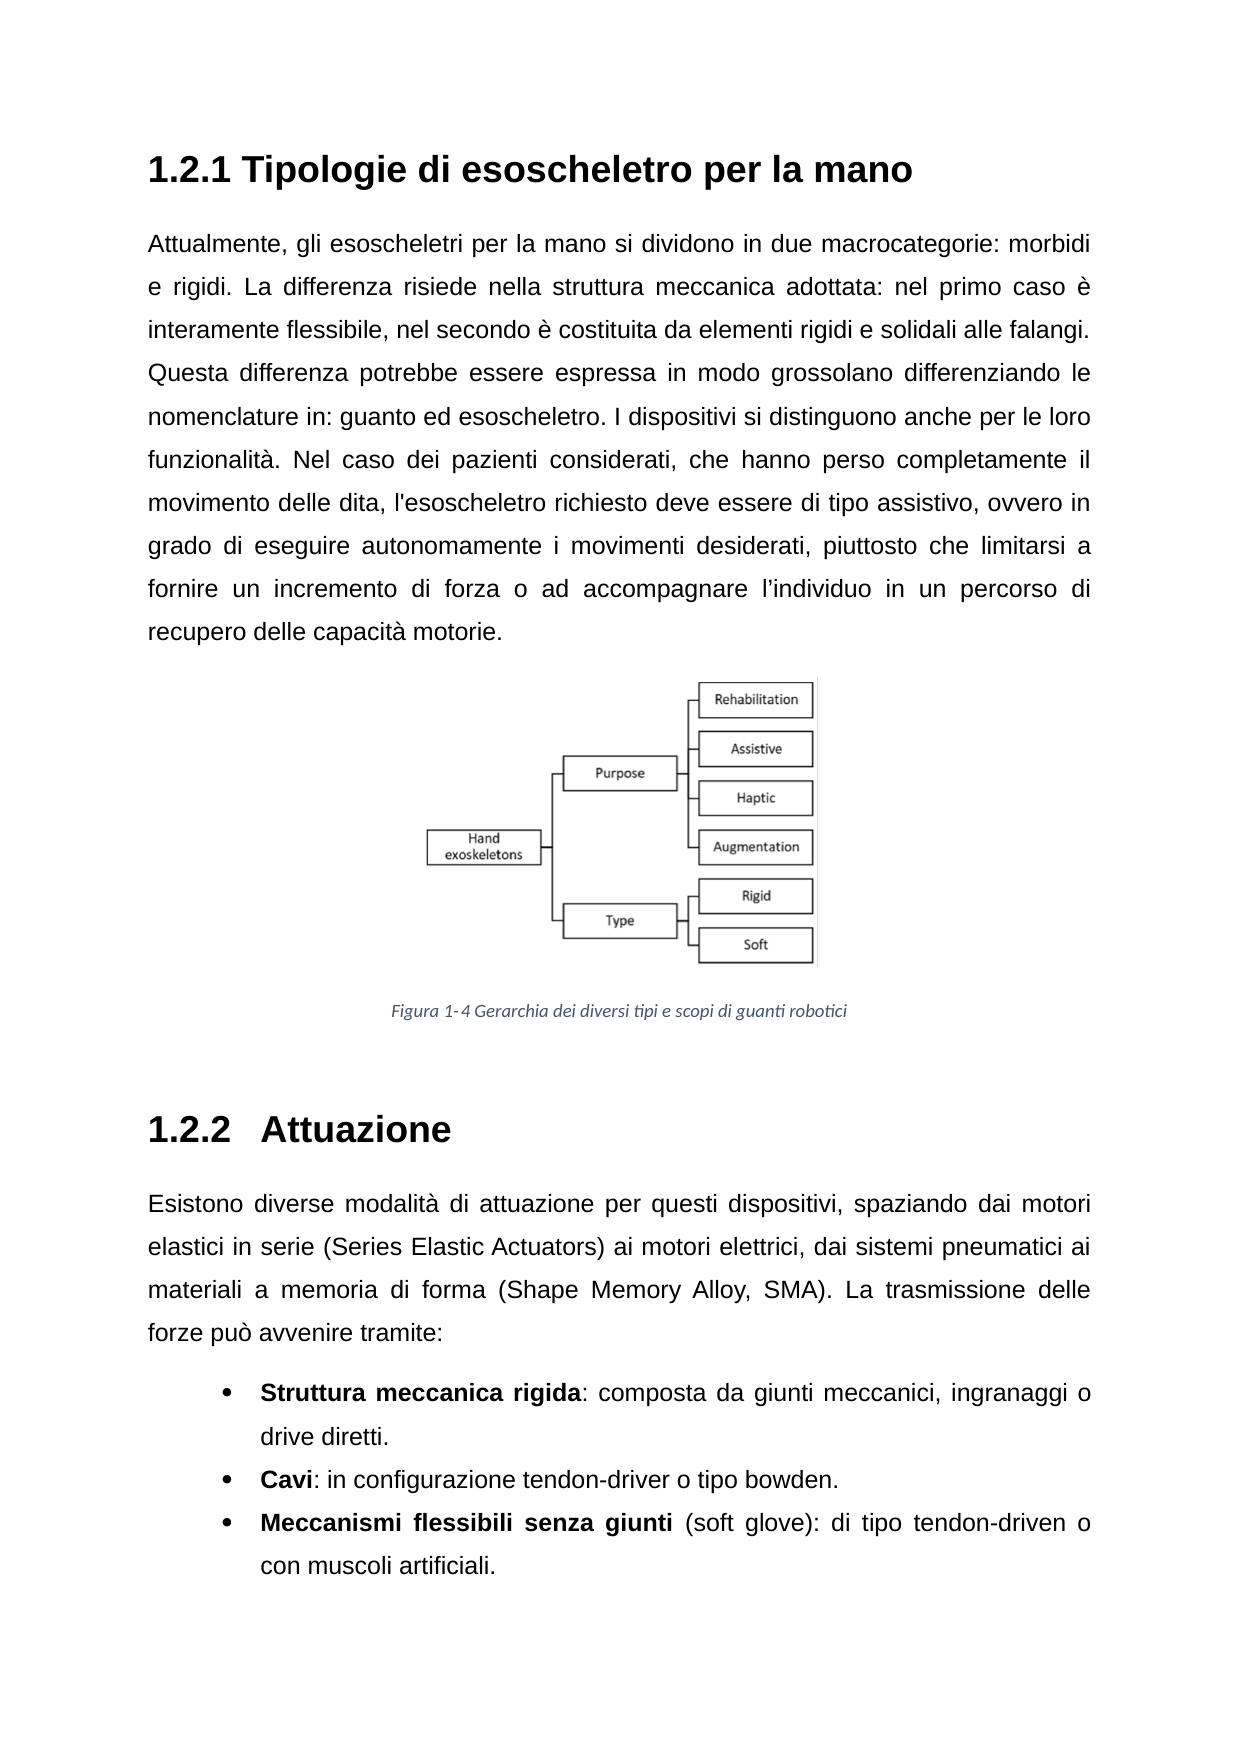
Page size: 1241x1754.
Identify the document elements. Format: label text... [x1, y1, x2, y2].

text 1.2.1 Tipologie di esoscheletro per la mano [148, 148, 1092, 191]
text Attualmente, gli esoscheletri per la mano si dividono in due macrocategorie: morbidi e rigidi. La differenza risiede nella struttura meccanica adottata: nel primo caso è interamente flessibile, nel secondo è costituita da elementi rigidi e solidali alle falangi. Questa differenza potrebbe essere espressa in modo grossolano differenziando le nomenclature in: guanto ed esoscheletro. I dispositivi si distinguono anche per le loro funzionalità. Nel caso dei pazienti considerati, che hanno perso completamente il movimento delle dita, l'esoscheletro richiesto deve essere di tipo assistivo, ovvero in grado di eseguire autonomamente i movimenti desiderati, piuttosto che limitarsi a fornire un incremento di forza o ad accompagnare l’individuo in un percorso di recupero delle capacità motorie. [148, 229, 1092, 646]
list Struttura meccanica rigida: composta da giunti meccanici, ingranaggi o drive diretti. [223, 1378, 1092, 1450]
text Esistono diverse modalità di attuazione per questi dispositivi, spaziando dai motori elastici in serie (Series Elastic Actuators) ai motori elettrici, dai sistemi pneumatici ai materiali a memoria di forma (Shape Memory Alloy, SMA). La trasmissione delle forze può avvenire tramite: [148, 1189, 1092, 1347]
list Meccanismi flessibili senza giunti (soft glove): di tipo tendon-driven o con muscoli artificiali. [223, 1508, 1092, 1580]
list Attuazione [148, 1108, 1092, 1151]
picture [421, 677, 819, 969]
list Cavi: in configurazione tendon-driver o tipo bowden. [223, 1464, 1092, 1493]
